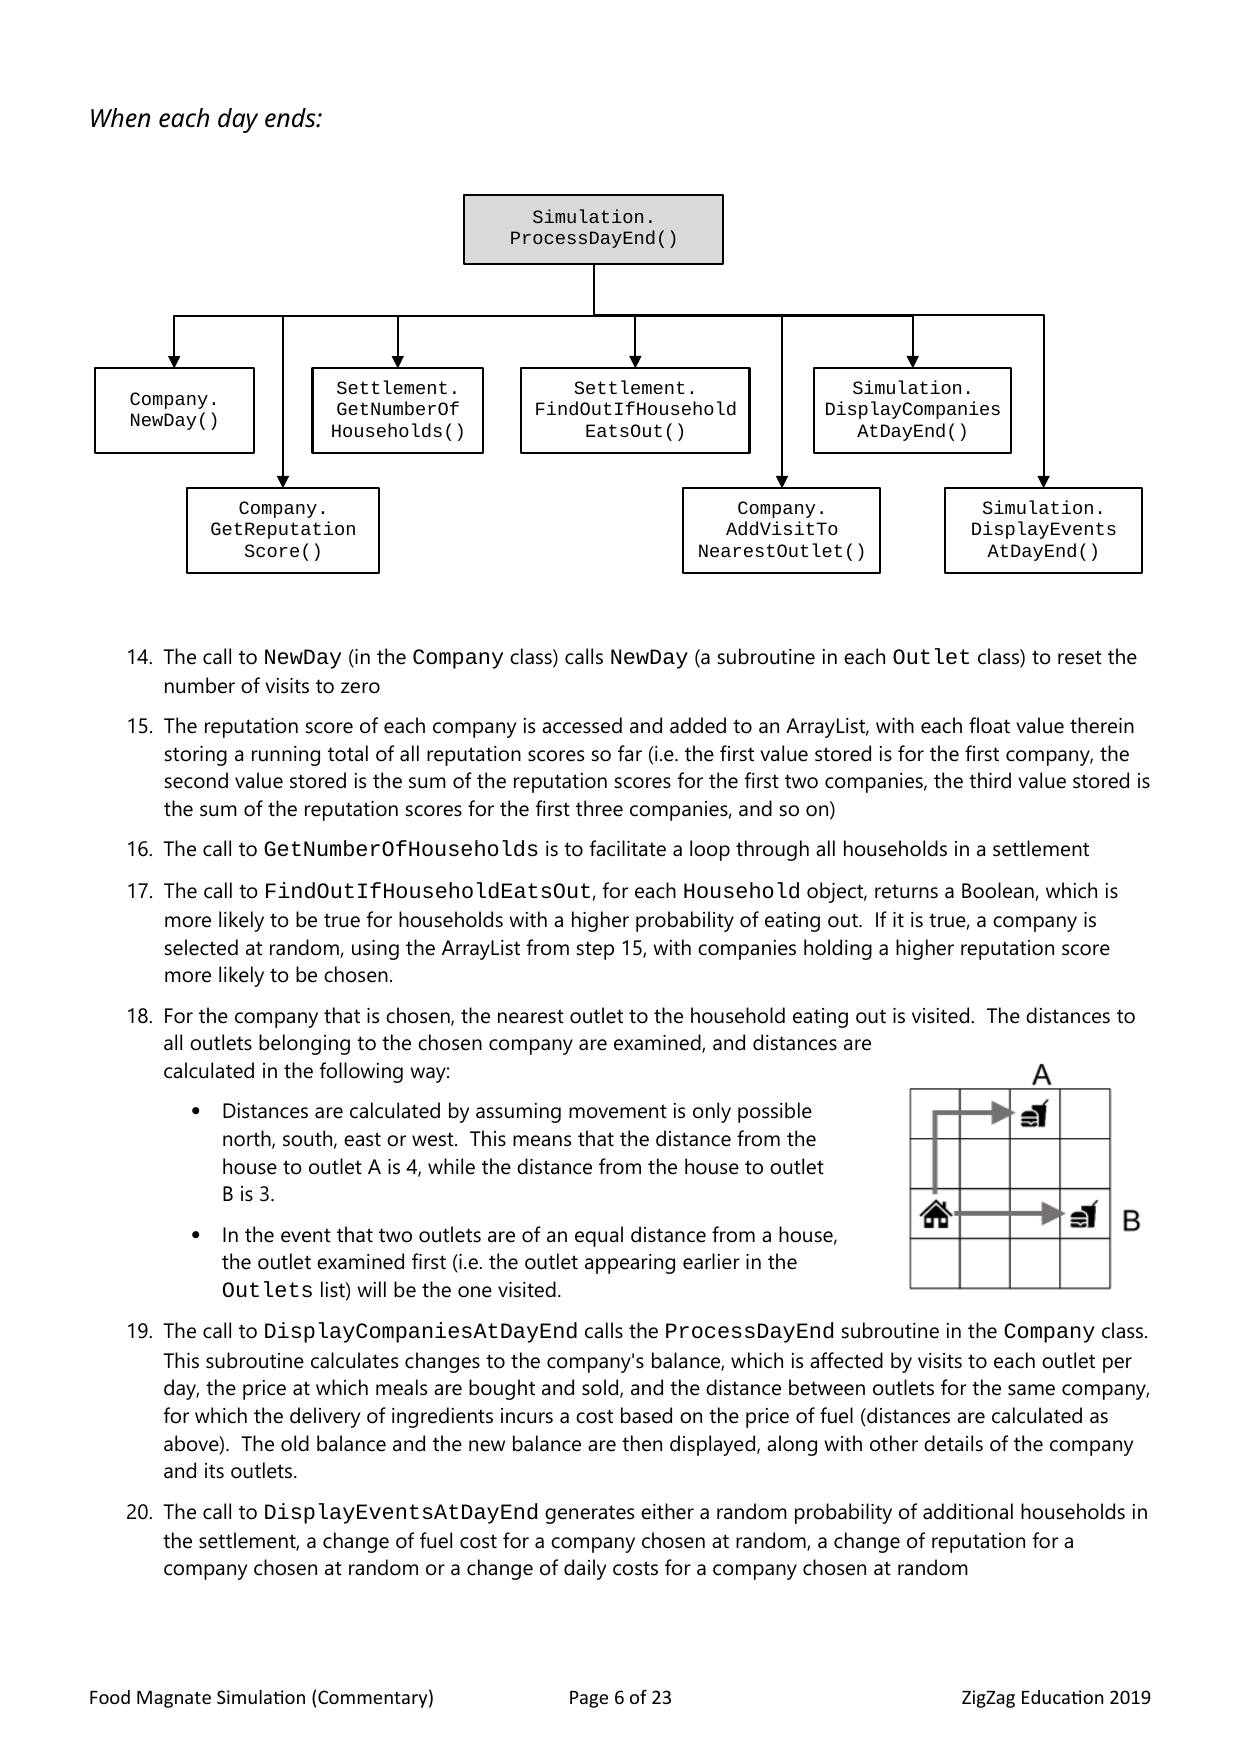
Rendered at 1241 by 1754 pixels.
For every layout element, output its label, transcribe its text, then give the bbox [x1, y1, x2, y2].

list Distances are calculated by assuming movement is only possible north, south, east or west. This means that the distance from the house to outlet A is 4, while the distance from the house to outlet B is 3. [192, 1096, 841, 1207]
list The call to DisplayEventsAtDayEnd generates either a random probability of additional households in the settlement, a change of fuel cost for a company chosen at random, a change of reputation for a company chosen at random or a change of daily costs for a company chosen at random [126, 1497, 1152, 1581]
list The reputation score of each company is accessed and added to an ArrayList, with each float value therein storing a running total of all reputation scores so far (i.e. the first value stored is for the first company, the second value stored is the sum of the reputation scores for the first two companies, the third value stored is the sum of the reputation scores for the first three companies, and so on) [126, 711, 1152, 822]
list In the event that two outlets are of an equal distance from a house, the outlet examined first (i.e. the outlet appearing earlier in the Outlets list) will be the one visited. [192, 1219, 841, 1304]
list The call to findOutIfHouseholdEatsOut, for each Household object, returns a Boolean, which is more likely to be true for households with a higher probability of eating out. If it is true, a company is selected at random, using the ArrayList from step 15, with companies holding a higher reputation score more likely to be chosen. [126, 876, 1152, 988]
list For the company that is chosen, the nearest outlet to the household eating out is visited. The distances to all outlets belonging to the chosen company are examined, and distances are calculated in the following way: [126, 1001, 1152, 1084]
list The call to NewDay (in the Company class) calls NewDay (a subroutine in each Outlet class) to reset the number of visits to zero [126, 642, 1152, 698]
list The call to GetNumberOfHouseholds is to facilitate a loop through all households in a settlement [126, 834, 1152, 863]
list The call to DisplayCompaniesAtDayEnd calls the ProcessDayEnd subroutine in the Company class. This subroutine calculates changes to the company's balance, which is affected by visits to each outlet per day, the price at which meals are bought and sold, and the distance between outlets for the same company, for which the delivery of ingredients incurs a cost based on the price of fuel (distances are calculated as above). The old balance and the new balance are then displayed, along with other details of the company and its outlets. [126, 1316, 1152, 1484]
subtitle When each day ends: [89, 101, 1152, 135]
picture [909, 1052, 1154, 1290]
